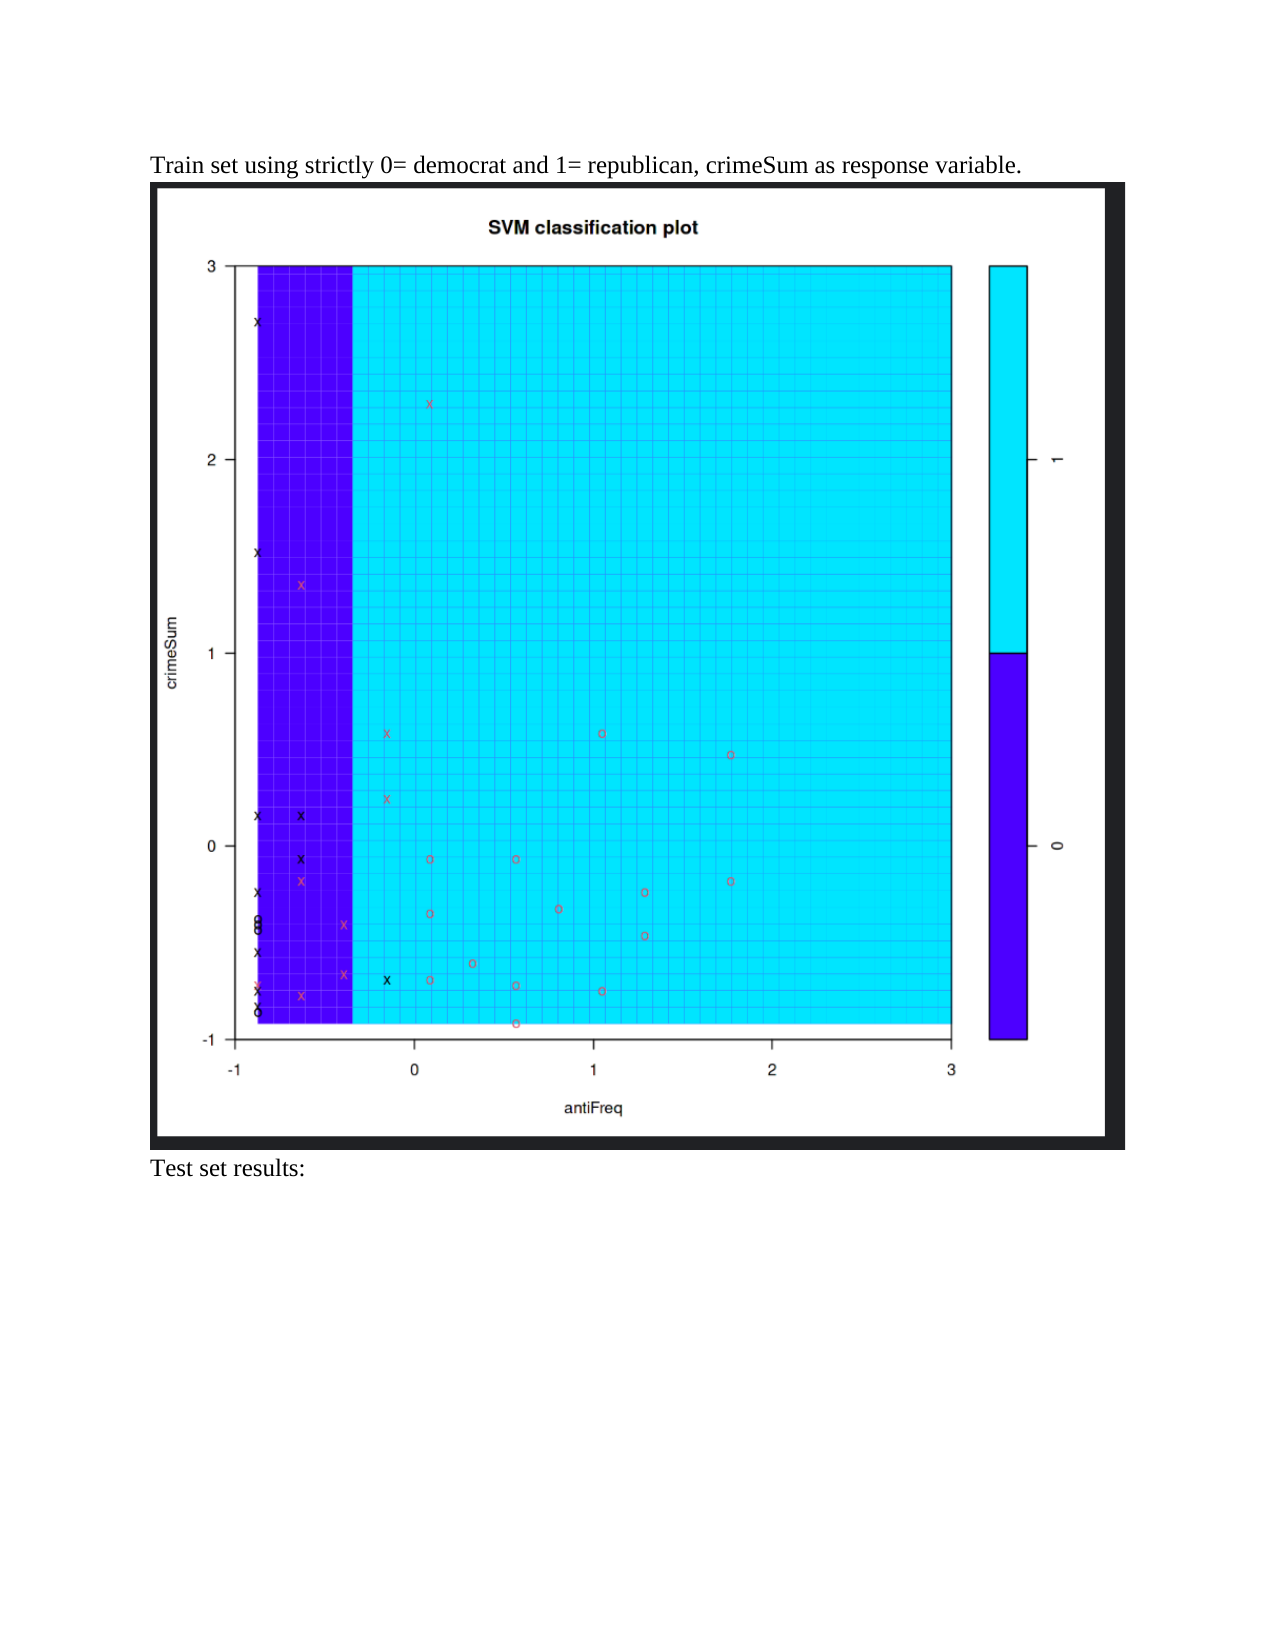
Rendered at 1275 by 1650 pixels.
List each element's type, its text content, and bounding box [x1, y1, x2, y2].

picture [150, 182, 1125, 1150]
text Train set using strictly 0= democrat and 1= republican, crimeSum as response variable. [150, 150, 1125, 182]
text Test set results: [150, 1153, 1125, 1182]
